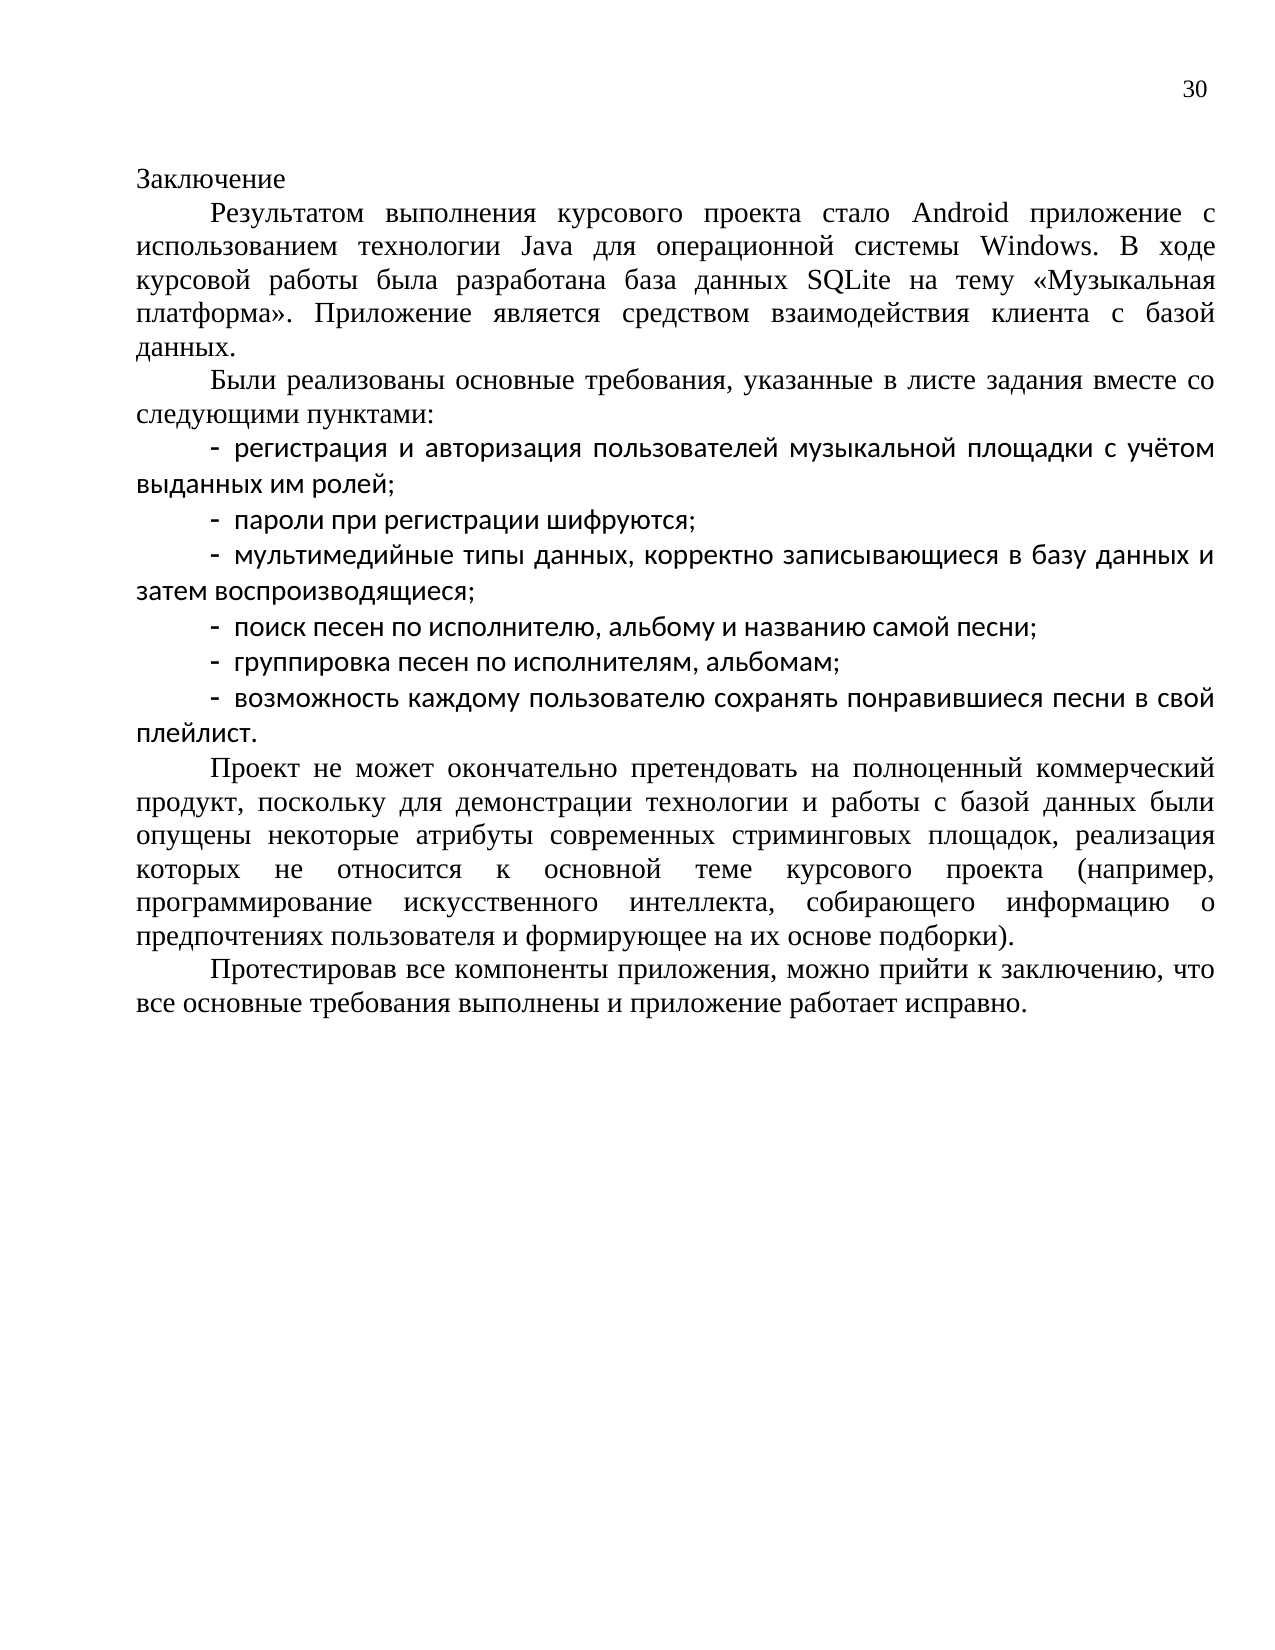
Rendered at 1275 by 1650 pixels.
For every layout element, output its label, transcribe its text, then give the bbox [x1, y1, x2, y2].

text Проект не может окончательно претендовать на полноценный коммерческий продукт, поскольку для демонстрации технологии и работы с базой данных были опущены некоторые атрибуты современных стриминговых площадок, реализация которых не относится к основной теме курсового проекта (например, программирование искусственного интеллекта, собирающего информацию о предпочтениях пользователя и формирующее на их основе подборки). [136, 750, 1216, 951]
subtitle Заключение [136, 161, 1207, 195]
text группировка песен по исполнителям, альбомам; [136, 643, 1216, 679]
text пароли при регистрации шифруются; [136, 501, 1216, 536]
text мультимедийные типы данных, корректно записывающиеся в базу данных и затем воспроизводящиеся; [136, 536, 1216, 608]
text поиск песен по исполнителю, альбому и названию самой песни; [136, 608, 1216, 643]
text Результатом выполнения курсового проекта стало Android приложение с использованием технологии Java для операционной системы Windows. В ходе курсовой работы была разработана база данных SQLite на тему «Музыкальная платформа». Приложение является средством взаимодействия клиента с базой данных. [136, 195, 1216, 362]
text Протестировав все компоненты приложения, можно прийти к заключению, что все основные требования выполнены и приложение работает исправно. [136, 951, 1216, 1018]
text Были реализованы основные требования, указанные в листе задания вместе со следующими пунктами: [136, 362, 1216, 429]
text возможность каждому пользователю сохранять понравившиеся песни в свой плейлист. [136, 679, 1216, 750]
text регистрация и авторизация пользователей музыкальной площадки с учётом выданных им ролей; [136, 429, 1216, 501]
